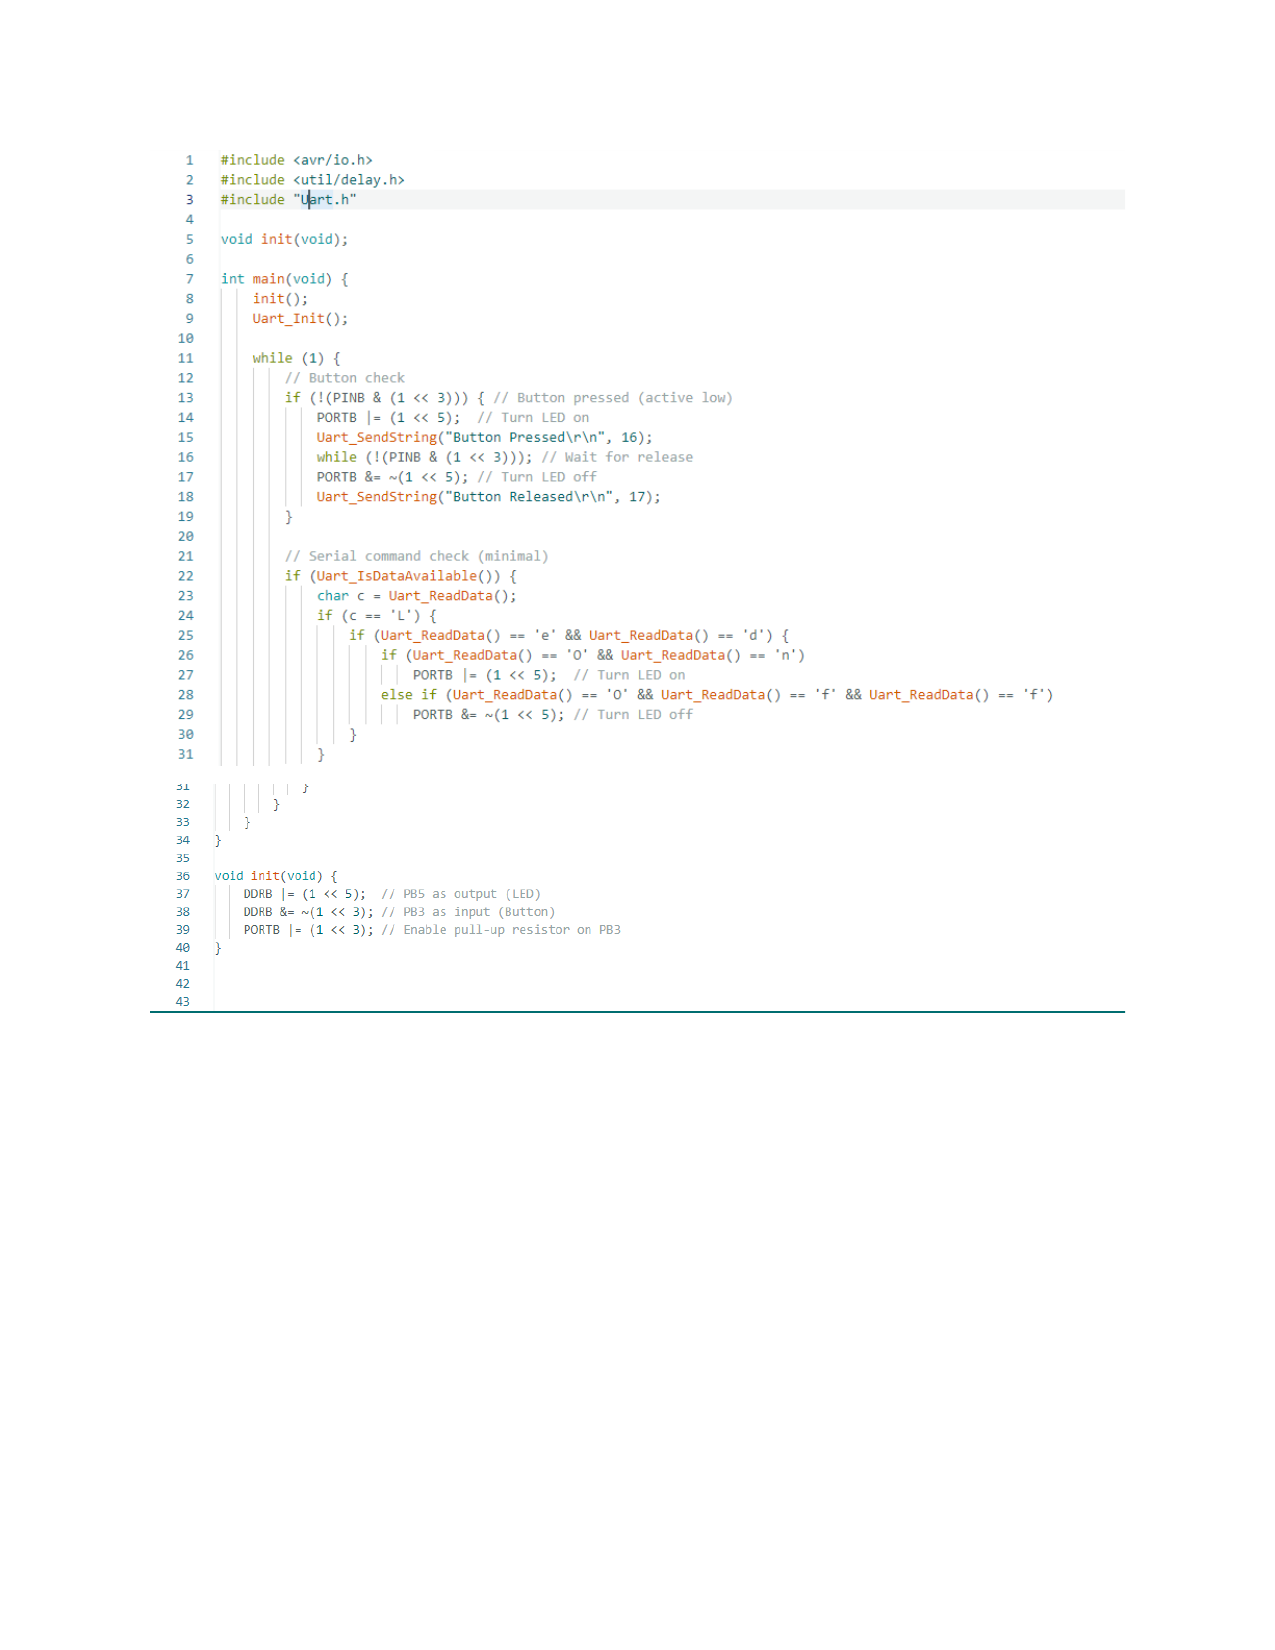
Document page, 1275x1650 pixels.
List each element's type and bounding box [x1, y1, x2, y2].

picture [150, 784, 1125, 1013]
picture [150, 150, 1125, 766]
